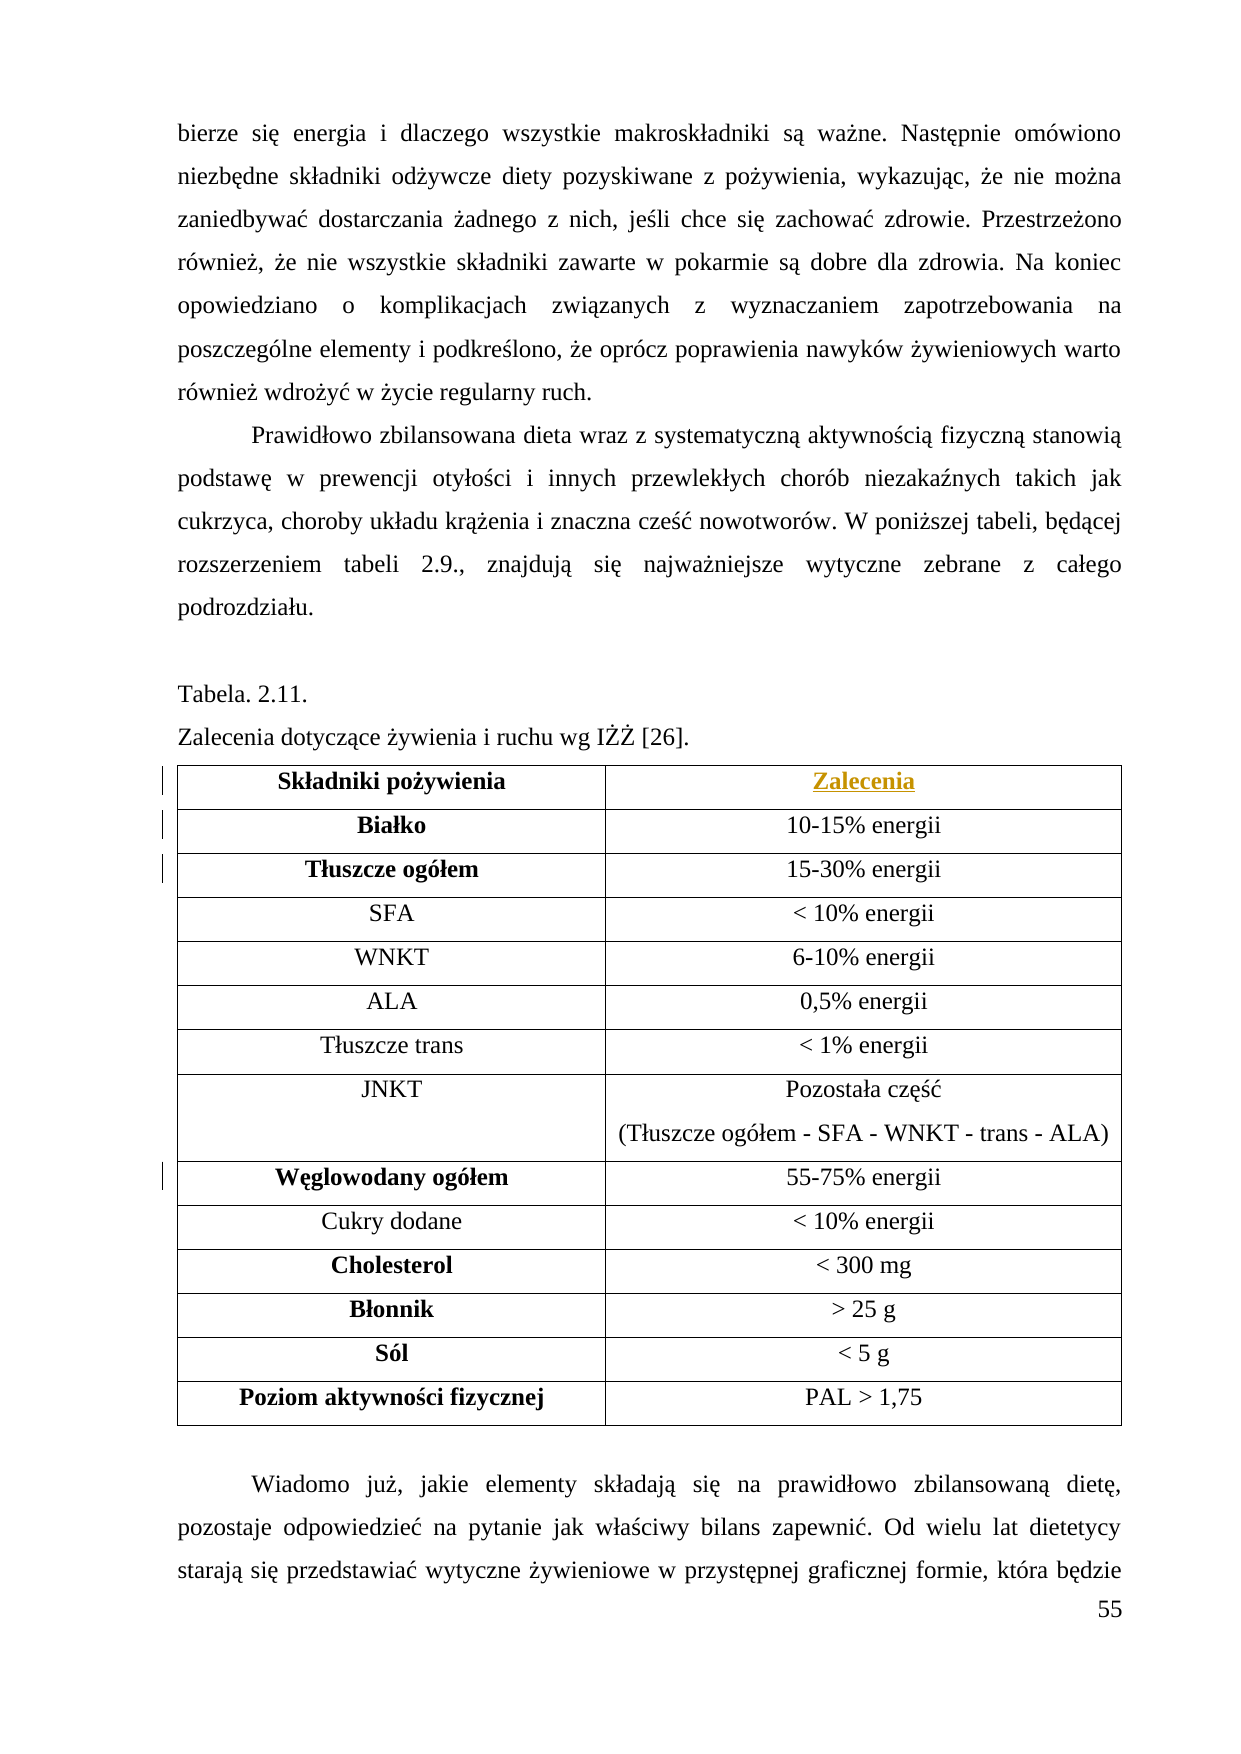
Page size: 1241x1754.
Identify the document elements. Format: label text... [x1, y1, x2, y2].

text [177, 1469, 1122, 1584]
text Zalecenia dotyczące żywienia i ruchu wg IŻŻ [26]. [177, 722, 1122, 751]
table_header Składniki pożywienia [178, 766, 605, 809]
table_cell Tłuszcze ogółem [178, 854, 605, 897]
table_cell 0,5% energii [606, 986, 1121, 1029]
table_cell Tłuszcze trans [178, 1030, 605, 1073]
table_cell SFA [178, 898, 605, 941]
table_cell Węglowodany ogółem [178, 1162, 605, 1205]
table_cell > 25 g [606, 1294, 1121, 1337]
table_cell Cholesterol [178, 1250, 605, 1293]
table_cell < 10% energii [606, 1206, 1121, 1249]
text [177, 118, 1122, 406]
table_cell JNKT [178, 1075, 605, 1161]
table_cell Pozostała część (Tłuszcze ogółem - SFA - WNKT - trans - ALA) [606, 1075, 1121, 1161]
table_cell Białko [178, 810, 605, 853]
table_cell 10-15% energii [606, 810, 1121, 853]
table_header [606, 766, 1121, 809]
table_cell ALA [178, 986, 605, 1029]
table_cell Cukry dodane [178, 1206, 605, 1249]
table_cell 6-10% energii [606, 942, 1121, 985]
table_cell < 1% energii [606, 1030, 1121, 1073]
table_cell < 5 g [606, 1338, 1121, 1381]
table_cell 15-30% energii [606, 854, 1121, 897]
text Tabela. 2.11. [177, 679, 1122, 707]
table_cell PAL > 1,75 [606, 1382, 1121, 1425]
table_cell Błonnik [178, 1294, 605, 1337]
text Prawidłowo zbilansowana dieta wraz z systematyczną aktywnością fizyczną stanowią podstawę w prewencji otyłości i innych przewlekłych chorób niezakaźnych takich jak cukrzyca, choroby układu krążenia i znaczna cześć nowotworów. W poniższej tabeli, będącej rozszerzeniem tabeli 2.9., znajdują się najważniejsze wytyczne zebrane z całego podrozdziału. [177, 420, 1122, 621]
table_cell < 300 mg [606, 1250, 1121, 1293]
table_cell 55-75% energii [606, 1162, 1121, 1205]
table_cell Poziom aktywności fizycznej [178, 1382, 605, 1425]
table_cell < 10% energii [606, 898, 1121, 941]
table_cell Sól [178, 1338, 605, 1381]
table_cell WNKT [178, 942, 605, 985]
